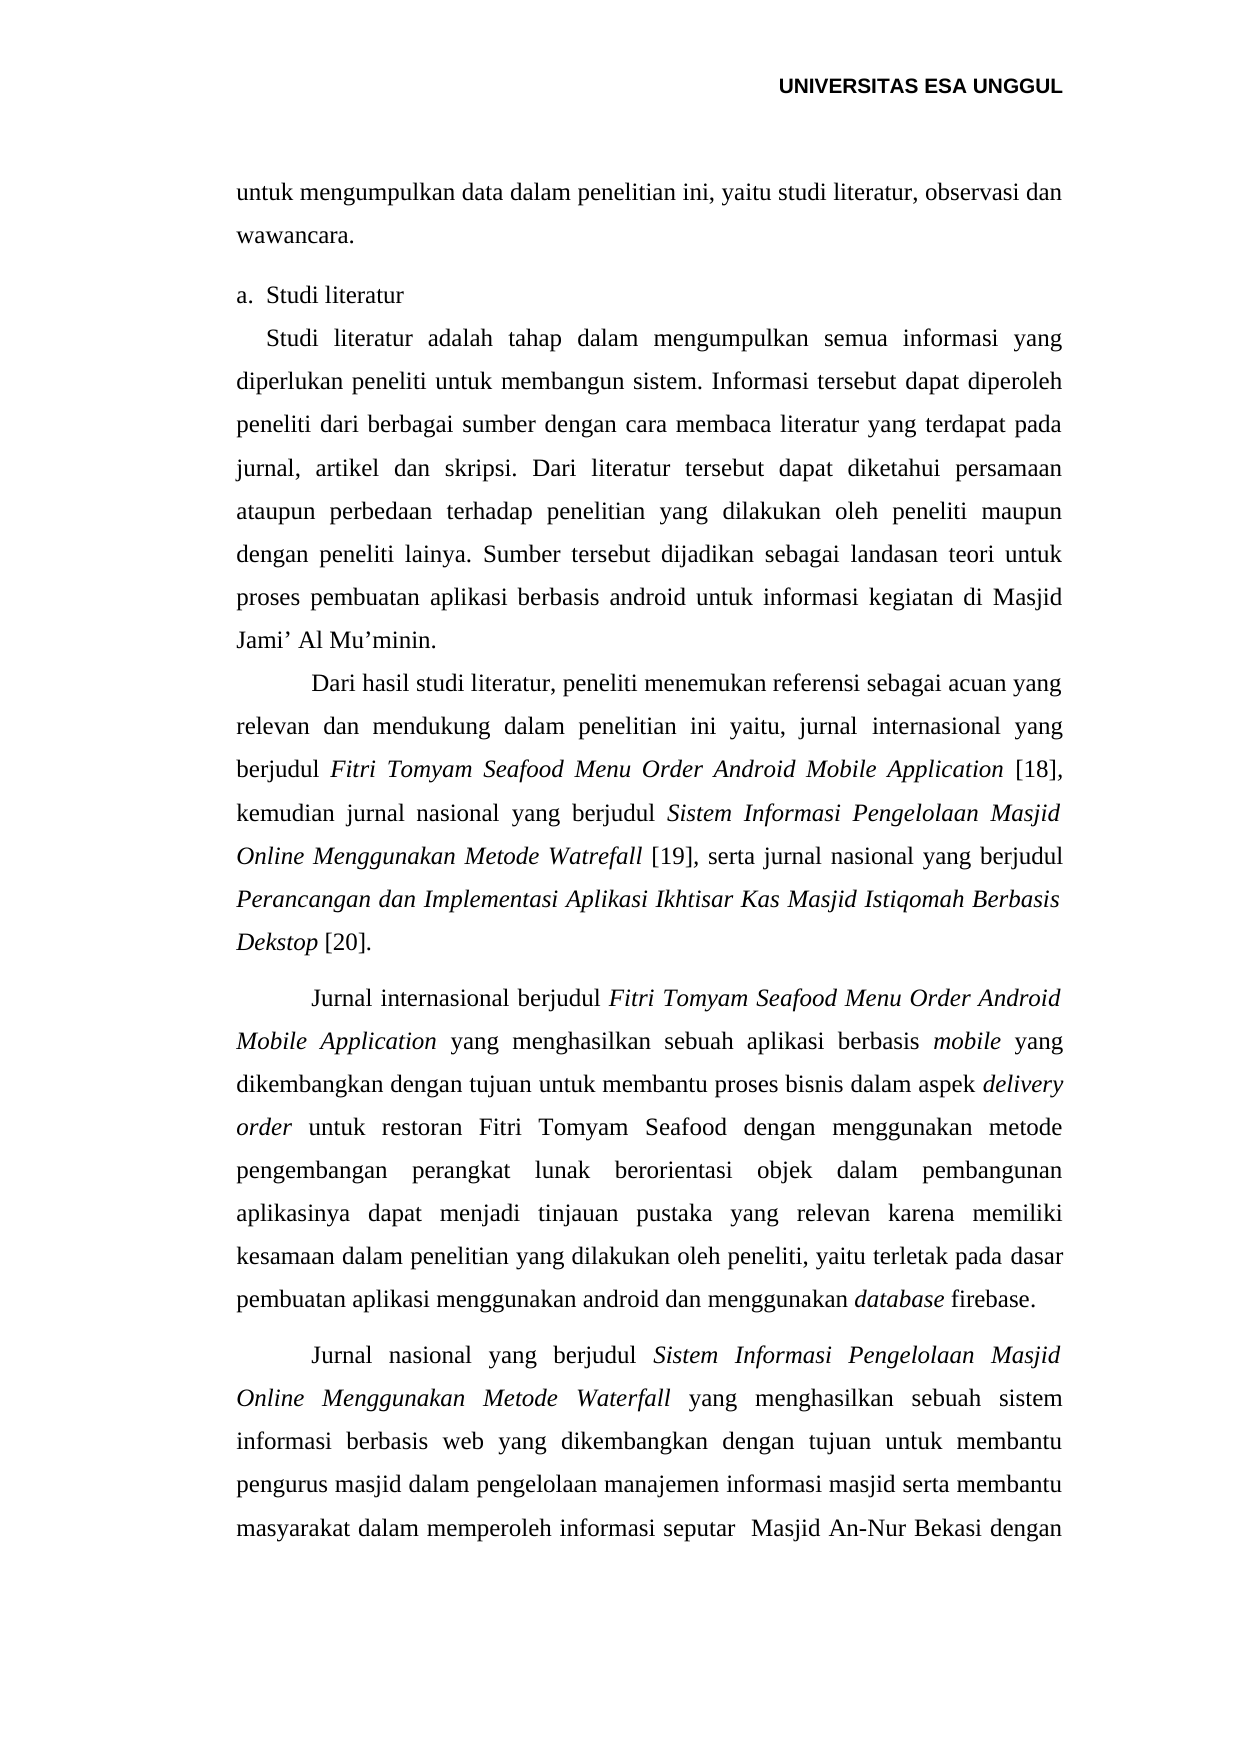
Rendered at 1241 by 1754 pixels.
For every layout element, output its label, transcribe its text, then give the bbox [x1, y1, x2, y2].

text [236, 1340, 1063, 1541]
text Dari hasil studi literatur, peneliti menemukan referensi sebagai acuan yang relevan dan mendukung dalam penelitian ini yaitu, jurnal internasional yang berjudul Fitri Tomyam Seafood Menu Order Android Mobile Application [18], kemudian jurnal nasional yang berjudul Sistem Informasi Pengelolaan Masjid Online Menggunakan Metode Watrefall [19], serta jurnal nasional yang berjudul Perancangan dan Implementasi Aplikasi Ikhtisar Kas Masjid Istiqomah Berbasis Dekstop [20]. [236, 668, 1063, 956]
list Studi literatur [236, 280, 1063, 309]
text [236, 177, 1063, 249]
text Jurnal internasional berjudul Fitri Tomyam Seafood Menu Order Android Mobile Application yang menghasilkan sebuah aplikasi berbasis mobile yang dikembangkan dengan tujuan untuk membantu proses bisnis dalam aspek delivery order untuk restoran Fitri Tomyam Seafood dengan menggunakan metode pengembangan perangkat lunak berorientasi objek dalam pembangunan aplikasinya dapat menjadi tinjauan pustaka yang relevan karena memiliki kesamaan dalam penelitian yang dilakukan oleh peneliti, yaitu terletak pada dasar pembuatan aplikasi menggunakan android dan menggunakan database firebase. [236, 983, 1063, 1313]
text Studi literatur adalah tahap dalam mengumpulkan semua informasi yang diperlukan peneliti untuk membangun sistem. Informasi tersebut dapat diperoleh peneliti dari berbagai sumber dengan cara membaca literatur yang terdapat pada jurnal, artikel dan skripsi. Dari literatur tersebut dapat diketahui persamaan ataupun perbedaan terhadap penelitian yang dilakukan oleh peneliti maupun dengan peneliti lainya. Sumber tersebut dijadikan sebagai landasan teori untuk proses pembuatan aplikasi berbasis android untuk informasi kegiatan di Masjid Jami’ Al Mu’minin. [236, 323, 1063, 654]
